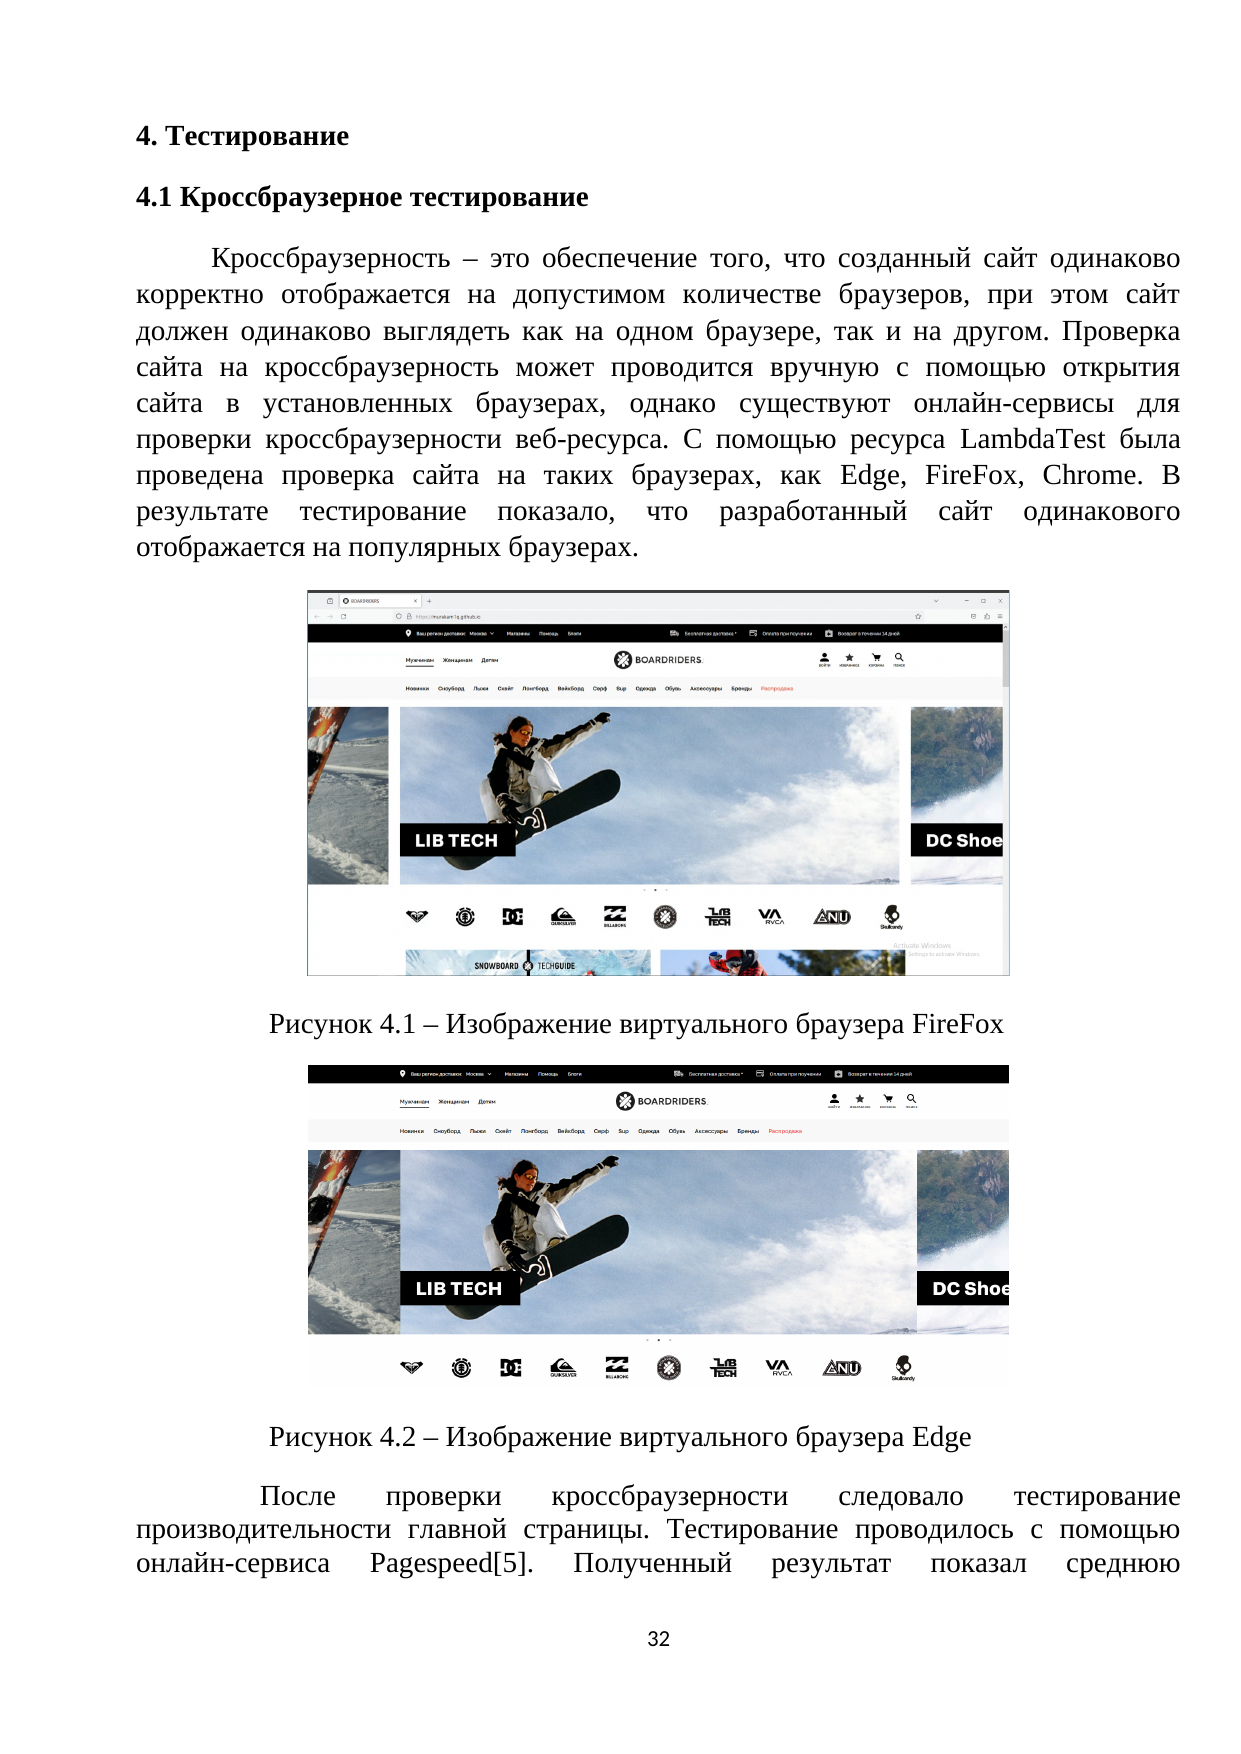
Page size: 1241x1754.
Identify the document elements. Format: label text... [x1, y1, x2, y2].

picture [307, 590, 1010, 976]
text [136, 1478, 1181, 1578]
text Рисунок 4.2 – Изображение виртуального браузера Edge [136, 1419, 1181, 1453]
picture [308, 1065, 1009, 1388]
subtitle 4.1 Кроссбраузерное тестирование [106, 179, 1181, 213]
list Кроссбраузерность – это обеспечение того, что созданный сайт одинаково корректно отображается на допустимом количестве браузеров, при этом сайт должен одинаково выглядеть как на одном браузере, так и на другом. Проверка сайта на кроссбраузерность может проводится вручную с помощью открытия сайта в установленных браузерах, однако существуют онлайн-сервисы для проверки кроссбраузерности веб-ресурса. С помощью ресурса LambdaTest была проведена проверка сайта на таких браузерах, как Edge, FireFox, Chrome. В результате тестирование показало, что разработанный сайт одинакового отображается на популярных браузерах. [136, 240, 1181, 563]
text Рисунок 4.1 – Изображение виртуального браузера FireFox [136, 1006, 1181, 1040]
subtitle 4. Тестирование [106, 118, 1181, 152]
